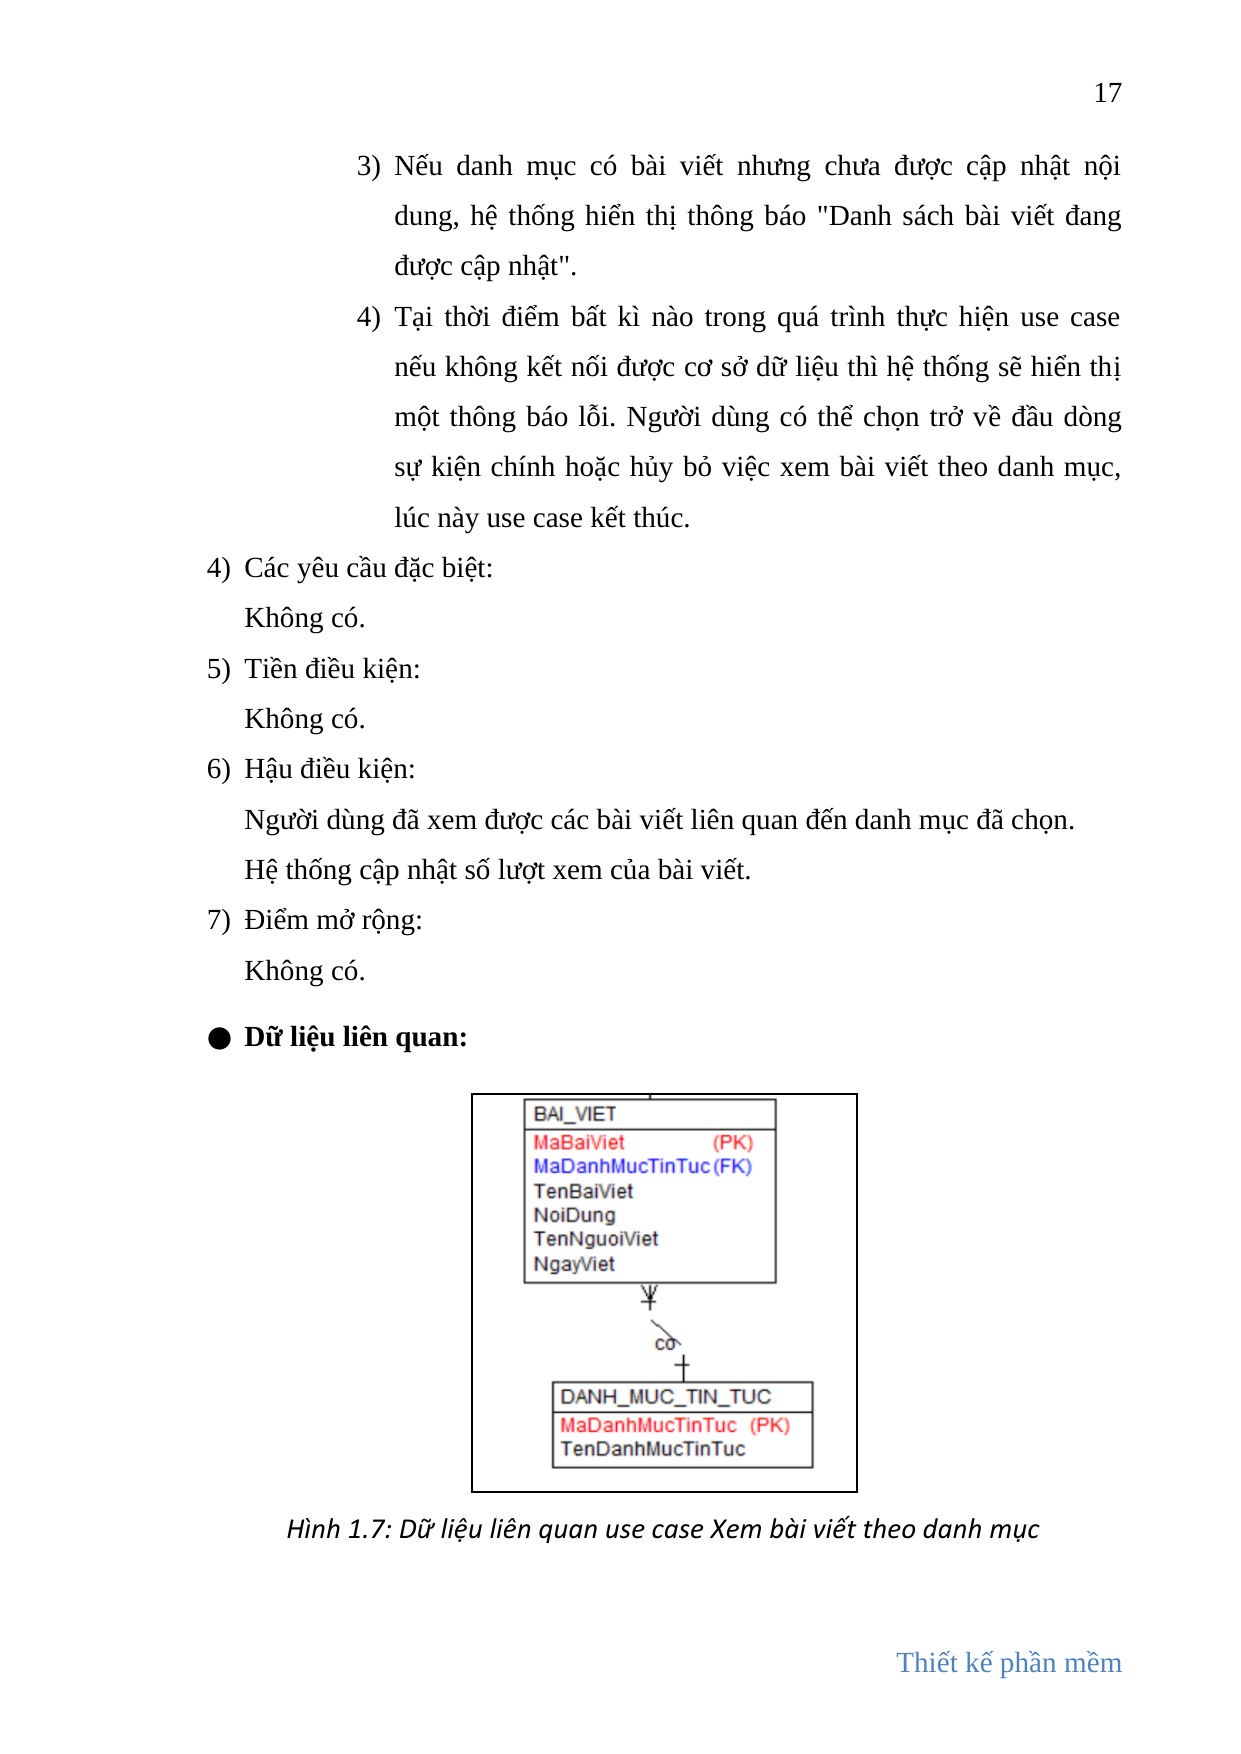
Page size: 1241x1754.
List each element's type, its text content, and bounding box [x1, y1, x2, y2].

text Không có. [244, 601, 1122, 634]
text Không có. [244, 701, 1122, 735]
list Dữ liệu liên quan: [207, 1003, 1122, 1063]
subtitle Hình 1.7: Dữ liệu liên quan use case Xem bài viết theo danh mục [207, 1510, 1122, 1546]
list Nếu danh mục có bài viết nhưng chưa được cập nhật nội dung, hệ thống hiển thị thông báo "Danh sách bài viết đang được cập nhật". [357, 148, 1122, 282]
list Các yêu cầu đặc biệt: [207, 550, 1122, 584]
list Tiền điều kiện: [207, 651, 1122, 684]
list Tại thời điểm bất kì nào trong quá trình thực hiện use case nếu không kết nối được cơ sở dữ liệu thì hệ thống sẽ hiển thị một thông báo lỗi. Người dùng có thể chọn trở về đầu dòng sự kiện chính hoặc hủy bỏ việc xem bài viết theo danh mục, lúc này use case kết thúc. [357, 299, 1122, 533]
text Hệ thống cập nhật số lượt xem của bài viết. [244, 852, 1122, 886]
text Không có. [244, 953, 1122, 986]
text Người dùng đã xem được các bài viết liên quan đến danh mục đã chọn. [244, 802, 1122, 835]
list Điểm mở rộng: [207, 902, 1122, 936]
picture [473, 1095, 856, 1491]
list Hậu điều kiện: [207, 751, 1122, 785]
